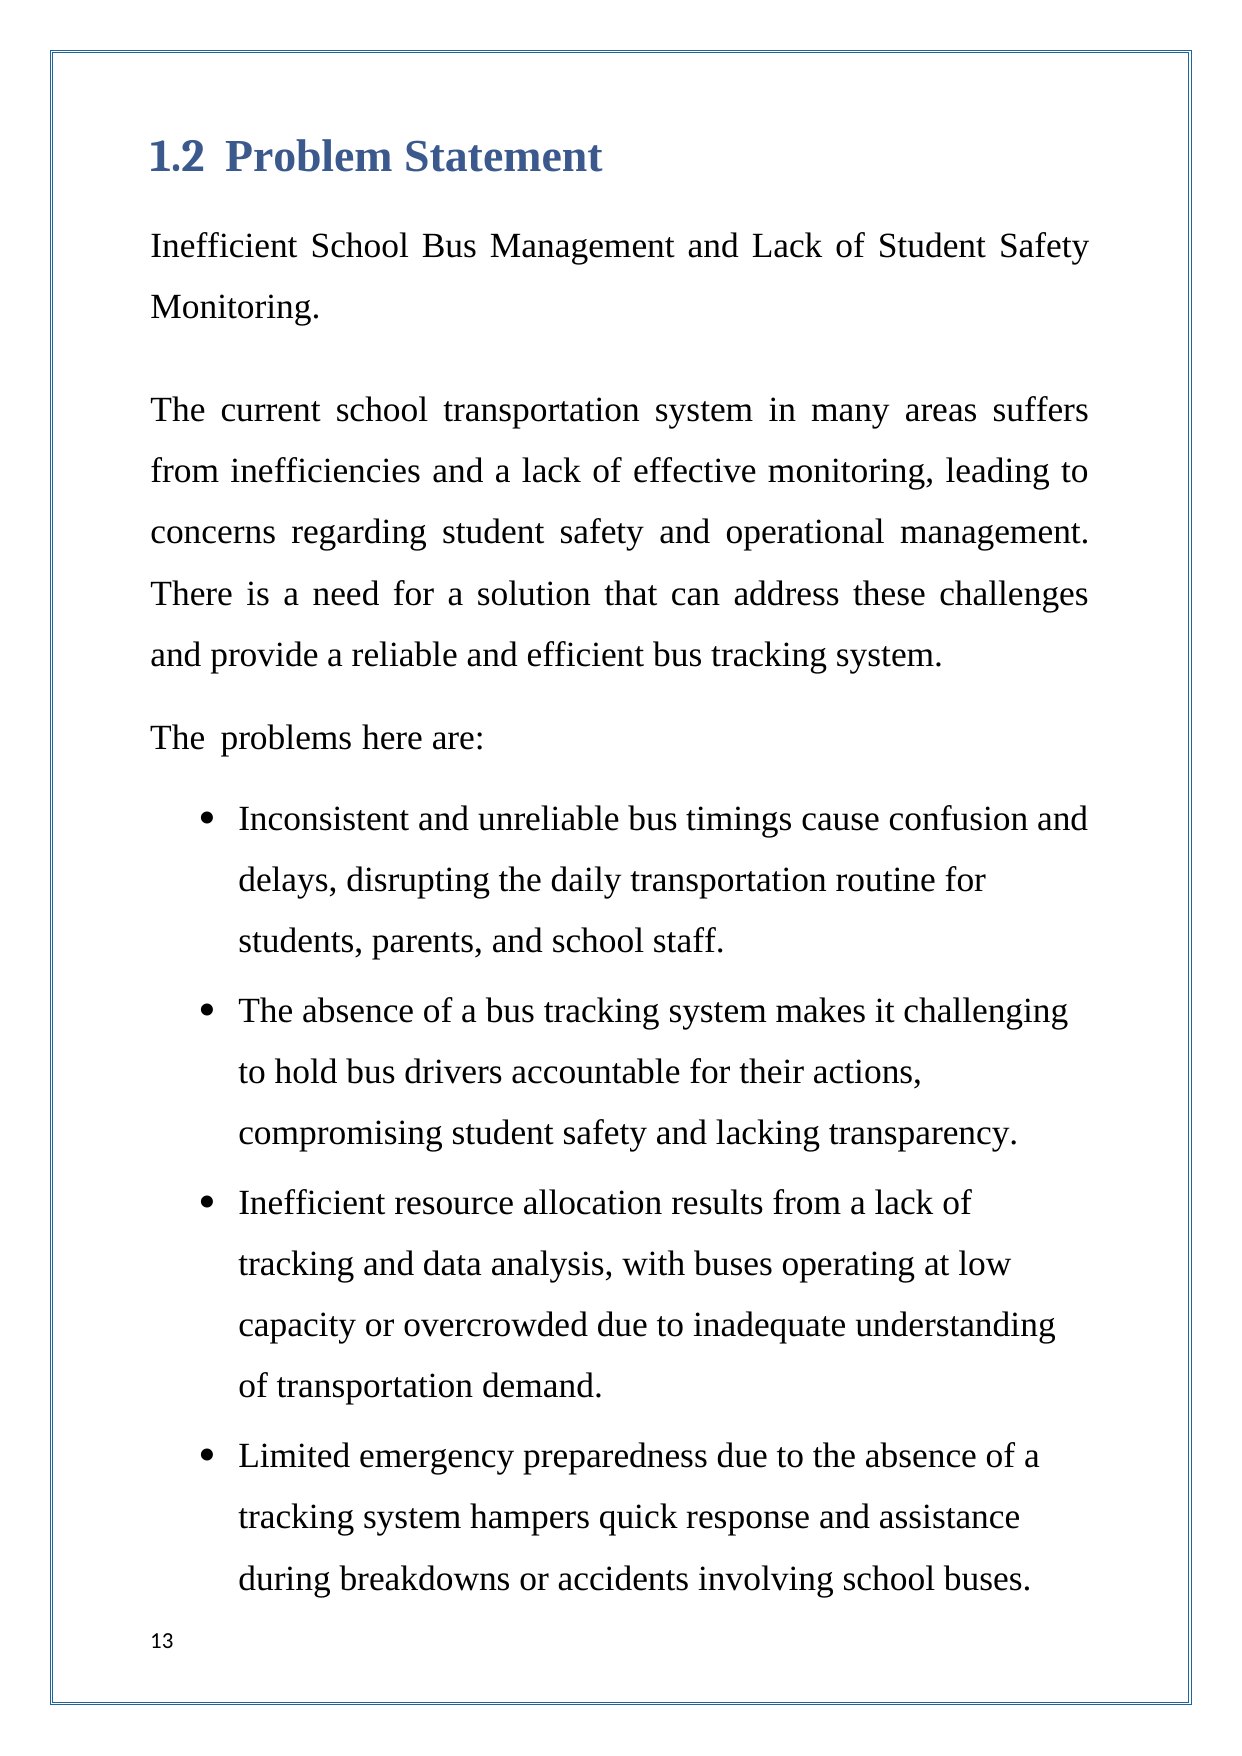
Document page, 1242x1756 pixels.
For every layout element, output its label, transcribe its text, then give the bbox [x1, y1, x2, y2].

text Inefficient School Bus Management and Lack of Student Safety Monitoring. [150, 224, 1091, 327]
list Limited emergency preparedness due to the absence of a tracking system hampers quick response and assistance during breakdowns or accidents involving school buses. [201, 1434, 1091, 1598]
list Inconsistent and unreliable bus timings cause confusion and delays, disrupting the daily transportation routine for students, parents, and school staff. [201, 797, 1091, 960]
text The problems here are: [150, 716, 1187, 757]
list The absence of a bus tracking system makes it challenging to hold bus drivers accountable for their actions, compromising student safety and lacking transparency. [201, 989, 1091, 1152]
subtitle Problem Statement [150, 129, 1187, 183]
list Inefficient resource allocation results from a lack of tracking and data analysis, with buses operating at low capacity or overcrowded due to inadequate understanding of transportation demand. [201, 1181, 1091, 1406]
text The current school transportation system in many areas suffers from inefficiencies and a lack of effective monitoring, leading to concerns regarding student safety and operational management. There is a need for a solution that can address these challenges and provide a reliable and efficient bus tracking system. [150, 388, 1091, 674]
